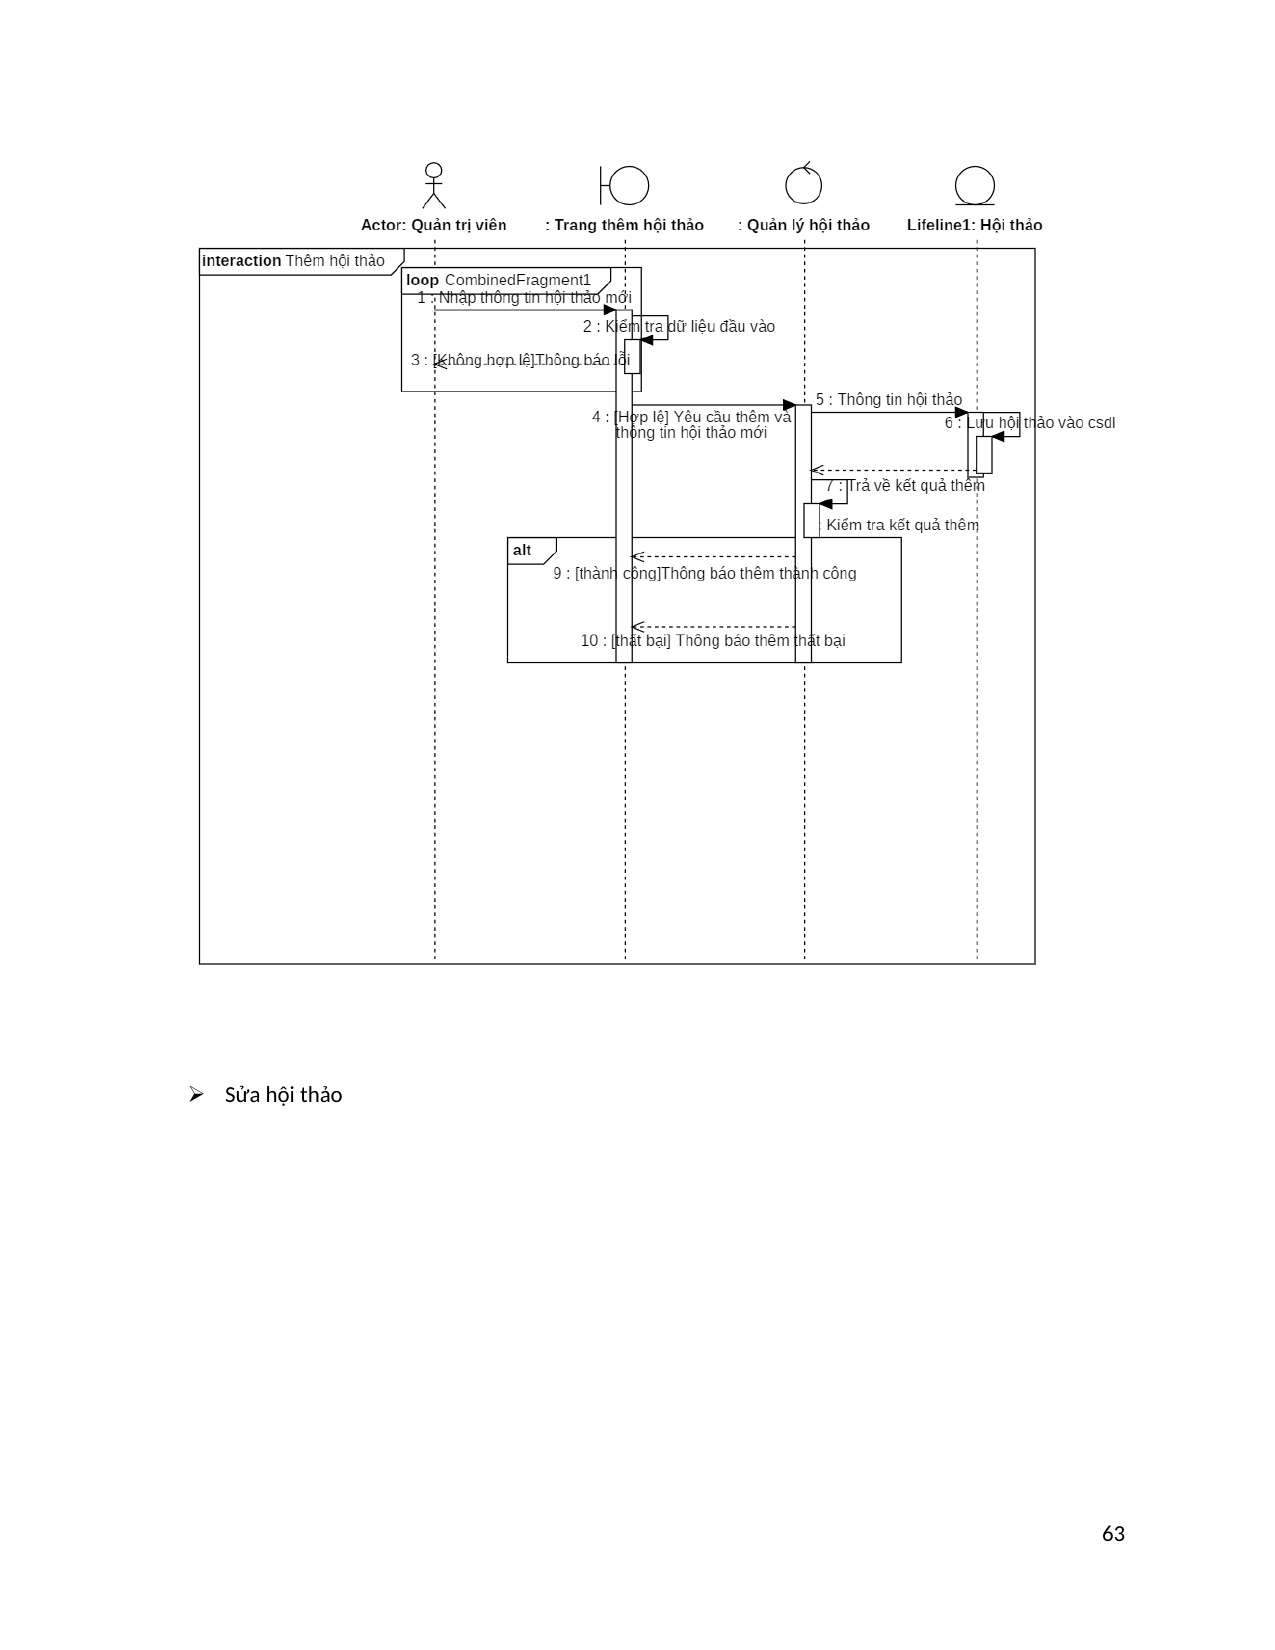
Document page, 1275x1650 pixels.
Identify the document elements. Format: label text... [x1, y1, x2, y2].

list Sửa hội thảo [187, 1080, 1125, 1108]
picture [187, 150, 1162, 1012]
